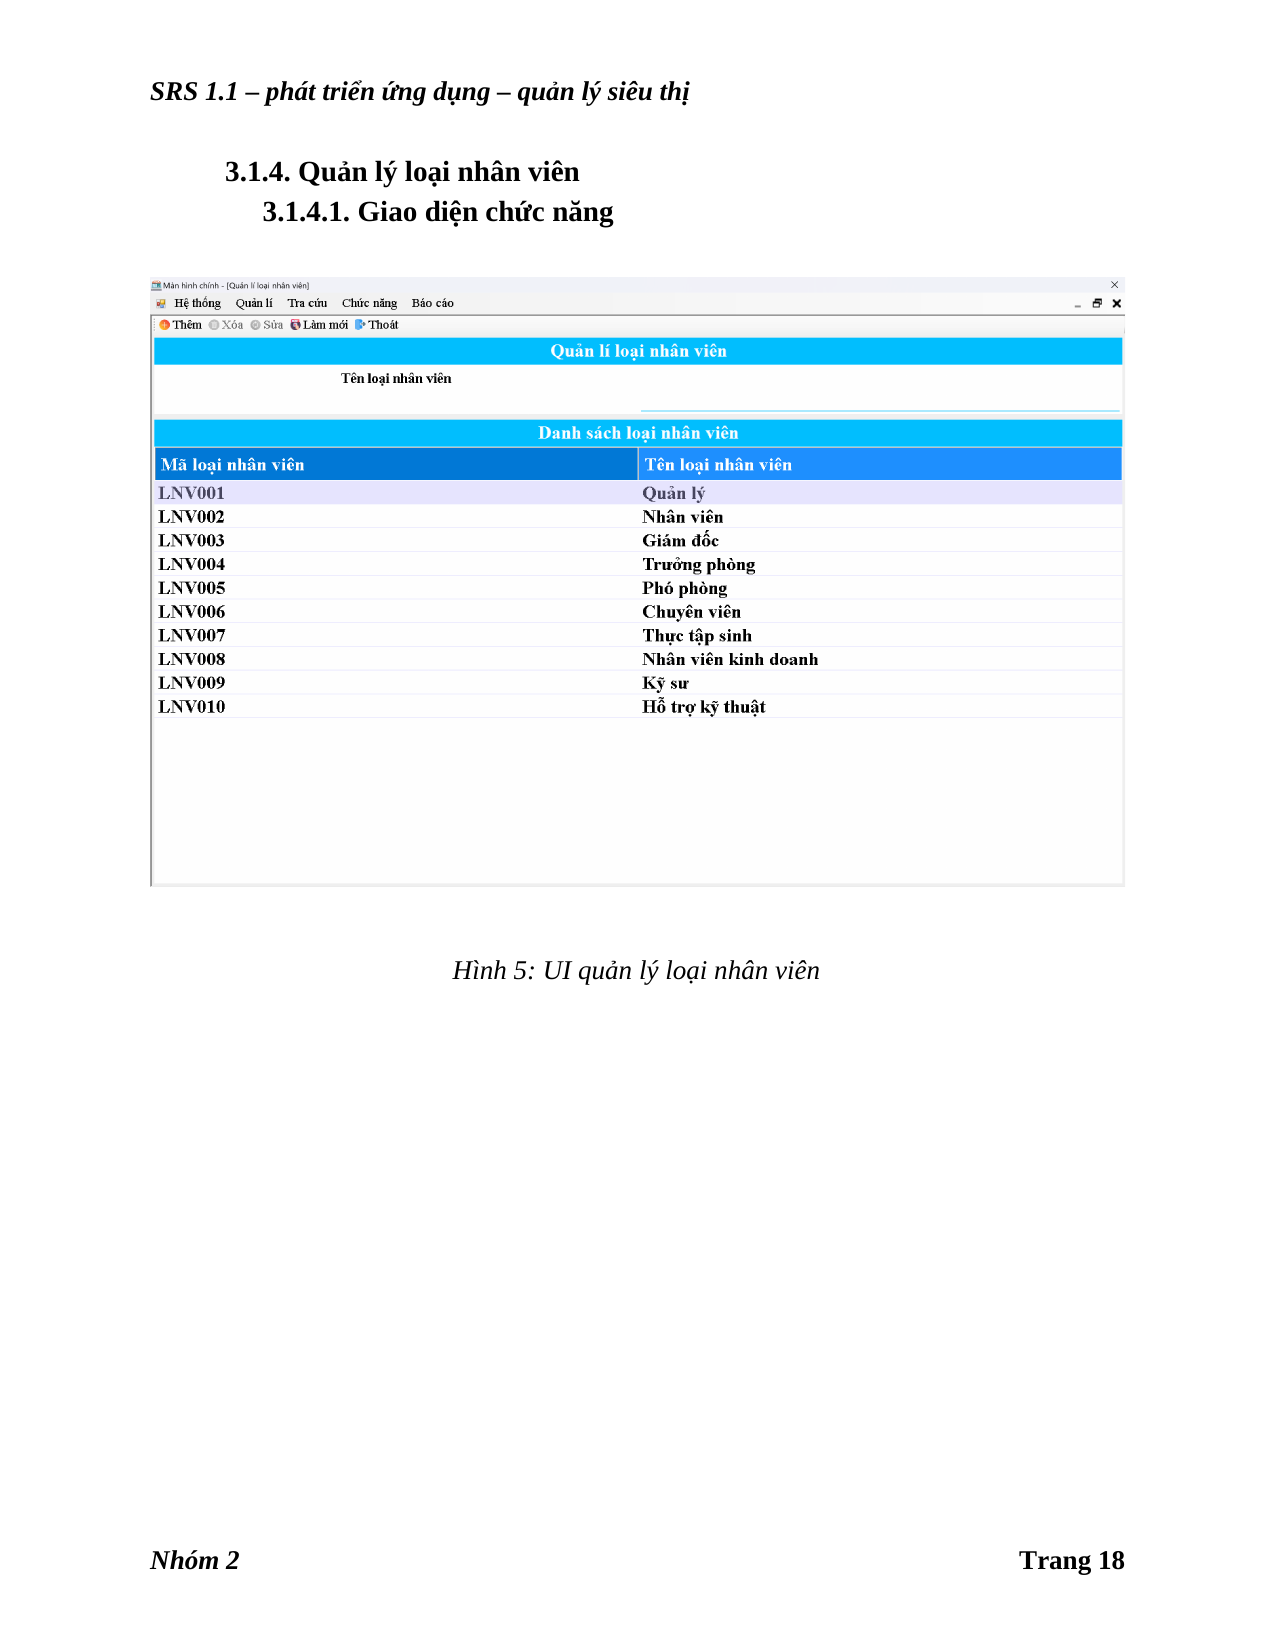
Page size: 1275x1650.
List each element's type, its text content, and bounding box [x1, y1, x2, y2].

subtitle Quản lý loại nhân viên [225, 154, 1125, 188]
picture [150, 277, 1125, 887]
subtitle Giao diện chức năng [262, 194, 1125, 228]
text Hình 5: UI quản lý loại nhân viên [150, 954, 1125, 986]
